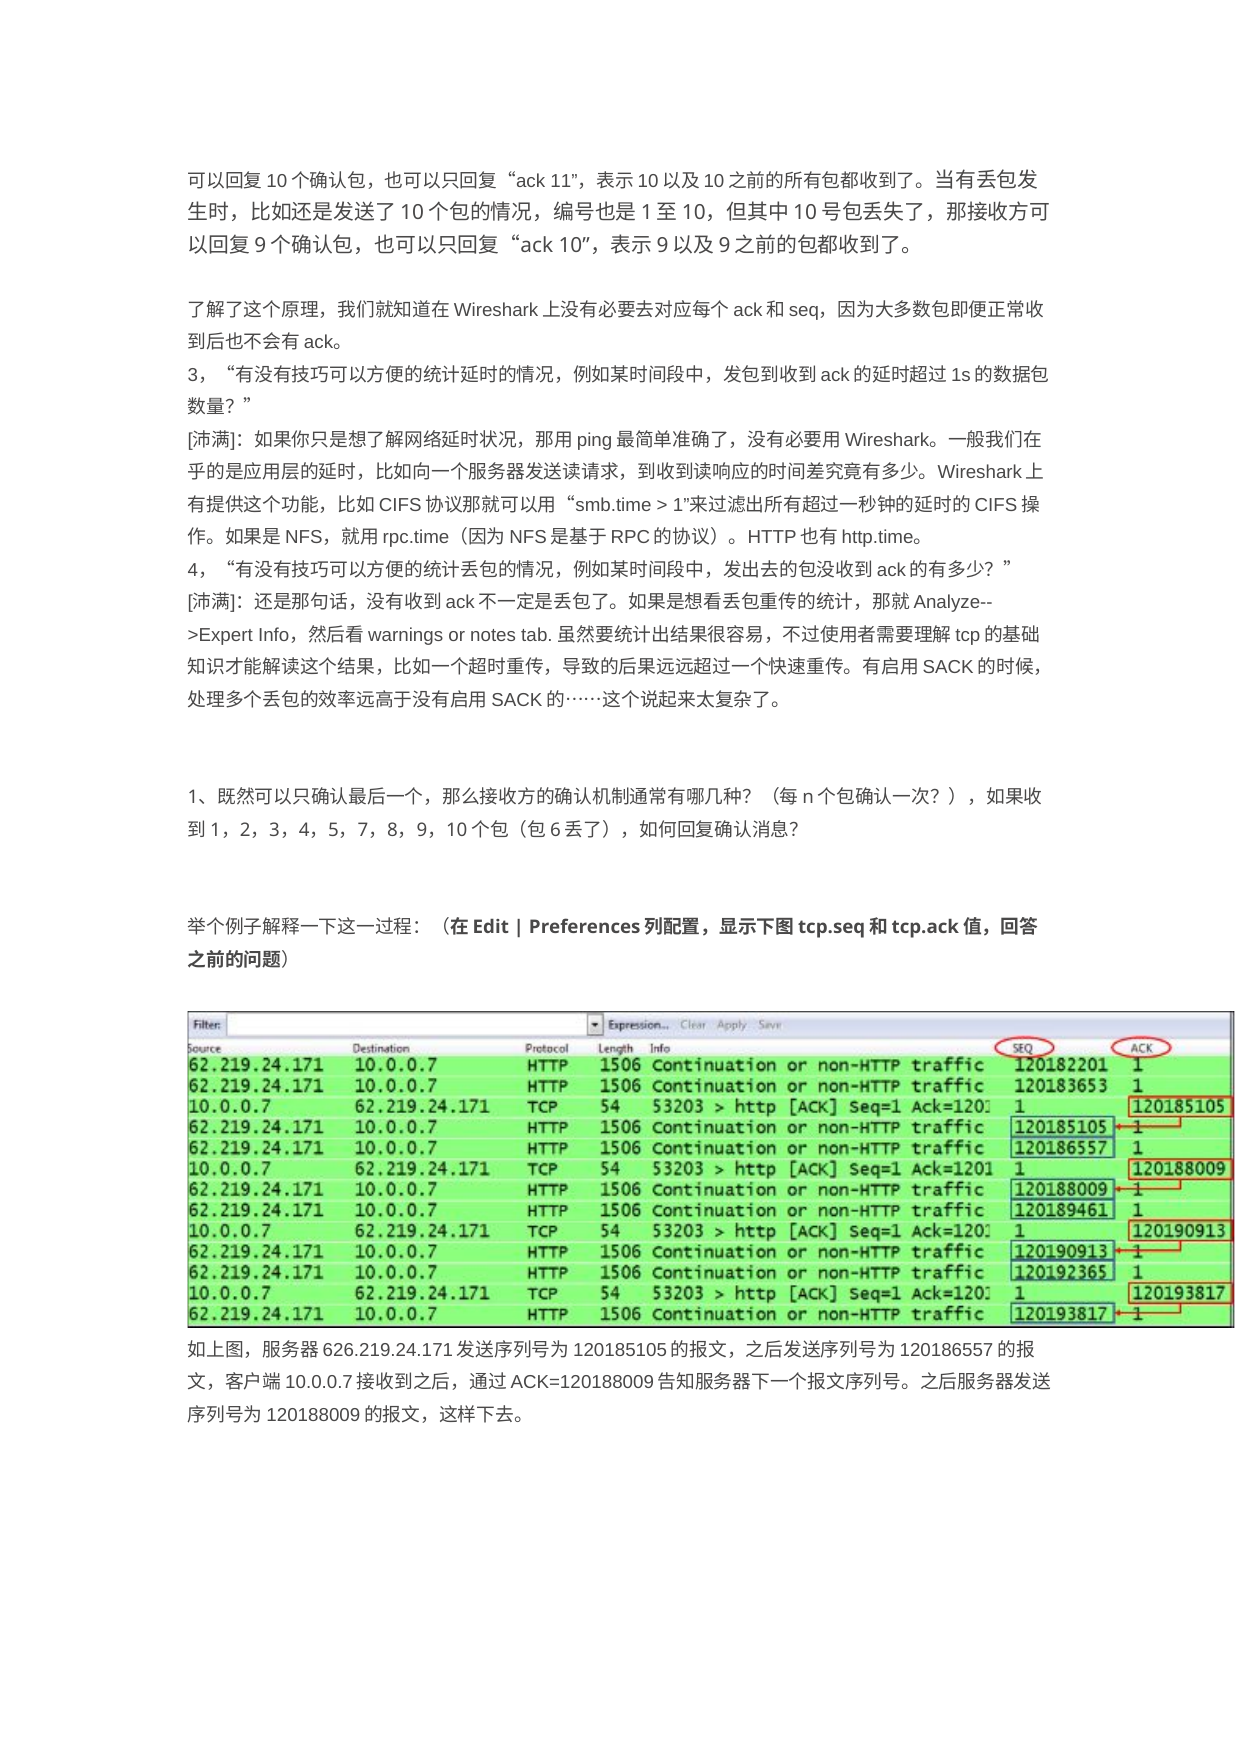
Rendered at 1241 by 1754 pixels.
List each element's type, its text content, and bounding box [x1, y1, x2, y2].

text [187, 162, 1053, 259]
text 举个例子解释一下这一过程：（在Edit | Preferences列配置，显示下图tcp.seq和tcp.ack值，回答之前的问题） [187, 909, 1053, 974]
text 了解了这个原理，我们就知道在Wireshark上没有必要去对应每个ack和seq，因为大多数包即便正常收到后也不会有ack。 [187, 292, 1053, 357]
text [沛满]：还是那句话，没有收到ack不一定是丢包了。如果是想看丢包重传的统计，那就Analyze-->Expert Info，然后看warnings or notes tab. 虽然要统计出结果很容易，不过使用者需要理解tcp的基础知识才能解读这个结果，比如一个超时重传，导致的后果远远超过一个快速重传。有启用SACK的时候，处理多个丢包的效率远高于没有启用SACK的……这个说起来太复杂了。 [187, 584, 1053, 714]
picture [187, 1011, 1235, 1328]
text 如上图，服务器626.219.24.171发送序列号为120185105的报文，之后发送序列号为120186557的报文，客户端10.0.0.7接收到之后，通过ACK=120188009告知服务器下一个报文序列号。之后服务器发送序列号为120188009的报文，这样下去。 [187, 1332, 1053, 1429]
text [沛满]：如果你只是想了解网络延时状况，那用ping最简单准确了，没有必要用Wireshark。一般我们在乎的是应用层的延时，比如向一个服务器发送读请求，到收到读响应的时间差究竟有多少。Wireshark上有提供这个功能，比如CIFS协议那就可以用“smb.time > 1”来过滤出所有超过一秒钟的延时的CIFS操作。如果是NFS，就用rpc.time（因为NFS是基于RPC的协议）。HTTP也有http.time。 [187, 422, 1053, 552]
text 4，“有没有技巧可以方便的统计丢包的情况，例如某时间段中，发出去的包没收到ack的有多少？” [187, 552, 1053, 584]
text 3，“有没有技巧可以方便的统计延时的情况，例如某时间段中，发包到收到ack的延时超过1s的数据包数量？” [187, 357, 1053, 422]
text 1、既然可以只确认最后一个，那么接收方的确认机制通常有哪几种？（每n个包确认一次？），如果收到1，2，3，4，5，7，8，9，10个包（包6丢了），如何回复确认消息？ [187, 779, 1053, 844]
